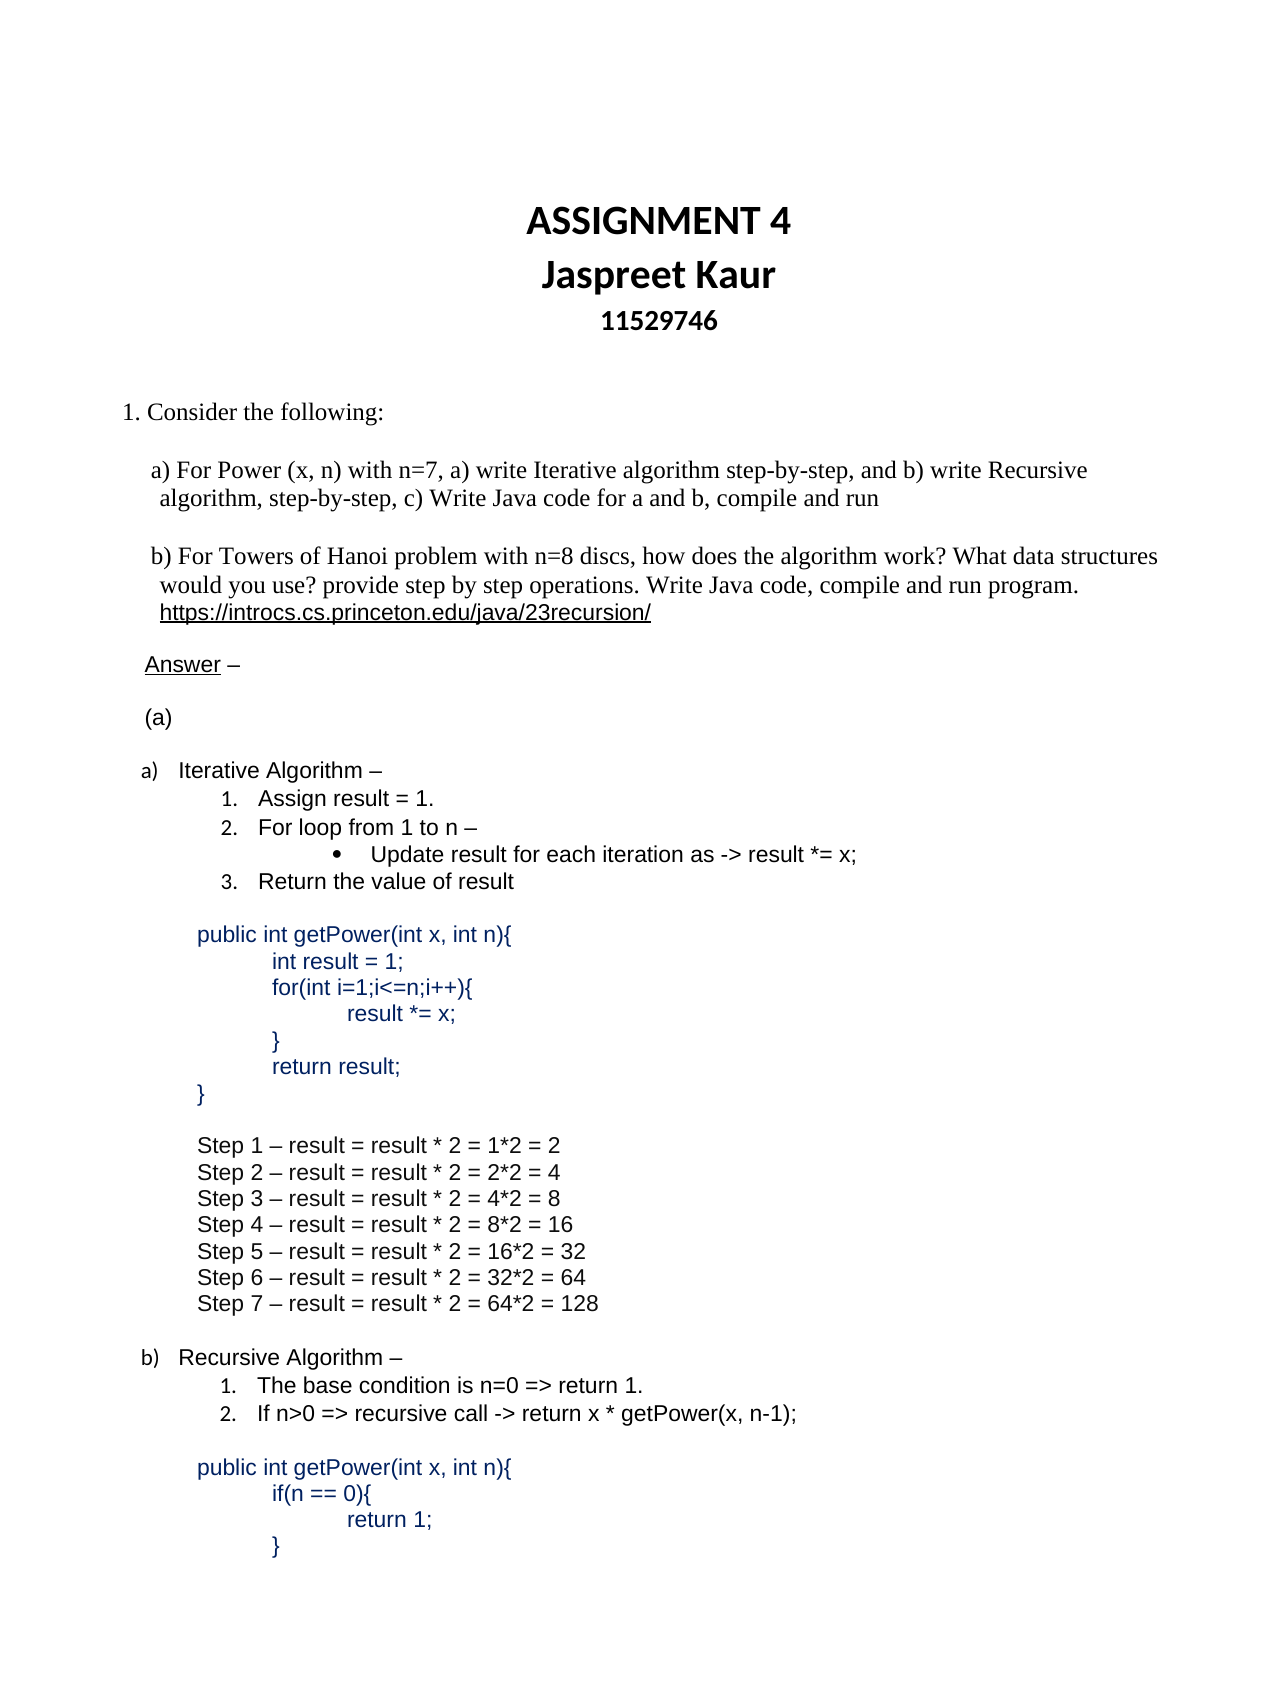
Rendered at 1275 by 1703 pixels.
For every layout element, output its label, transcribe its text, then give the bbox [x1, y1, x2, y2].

text 11529746 [122, 302, 1196, 338]
text public int getPower(int x, int n){ [122, 921, 1196, 948]
text Step 3 – result = result * 2 = 4*2 = 8 [122, 1185, 1196, 1211]
text } [122, 1079, 1196, 1106]
text Step 5 – result = result * 2 = 16*2 = 32 [122, 1238, 1196, 1264]
text Step 7 – result = result * 2 = 64*2 = 128 [122, 1290, 1196, 1317]
text for(int i=1;i<=n;i++){ [122, 974, 1196, 1000]
text } [122, 1027, 1196, 1053]
list Return the value of result [220, 867, 1196, 895]
text Step 4 – result = result * 2 = 8*2 = 16 [122, 1211, 1196, 1238]
list Assign result = 1. [220, 784, 1196, 813]
text ASSIGNMENT 4 [122, 194, 1196, 245]
text b) For Towers of Hanoi problem with n=8 discs, how does the algorithm work? What data structures would you use? provide step by step operations. Write Java code, compile and run program. https://introcs.cs.princeton.edu/java/23recursion/ [144, 541, 1196, 625]
text Jaspreet Kaur [122, 248, 1196, 299]
list Update result for each iteration as -> result *= x; [333, 841, 1196, 867]
text Step 6 – result = result * 2 = 32*2 = 64 [122, 1264, 1196, 1290]
text result *= x; [122, 1000, 1196, 1027]
text a) For Power (x, n) with n=7, a) write Iterative algorithm step-by-step, and b) write Recursive algorithm, step-by-step, c) Write Java code for a and b, compile and run [144, 455, 1196, 512]
list Iterative Algorithm – [141, 757, 1196, 784]
text Step 1 – result = result * 2 = 1*2 = 2 [122, 1132, 1196, 1158]
text return 1; [122, 1506, 1196, 1532]
list For loop from 1 to n – [220, 813, 1196, 841]
text public int getPower(int x, int n){ [122, 1453, 1196, 1480]
text (a) [144, 704, 1196, 730]
list If n>0 => recursive call -> return x * getPower(x, n-1); [219, 1399, 1196, 1427]
text 1. Consider the following: [122, 397, 1196, 426]
text Step 2 – result = result * 2 = 2*2 = 4 [122, 1158, 1196, 1185]
text Answer – [144, 651, 1196, 677]
text int result = 1; [122, 948, 1196, 974]
list Recursive Algorithm – [141, 1343, 1196, 1371]
text } [122, 1532, 1196, 1559]
text if(n == 0){ [122, 1480, 1196, 1506]
list The base condition is n=0 => return 1. [219, 1371, 1196, 1399]
text return result; [122, 1053, 1196, 1079]
